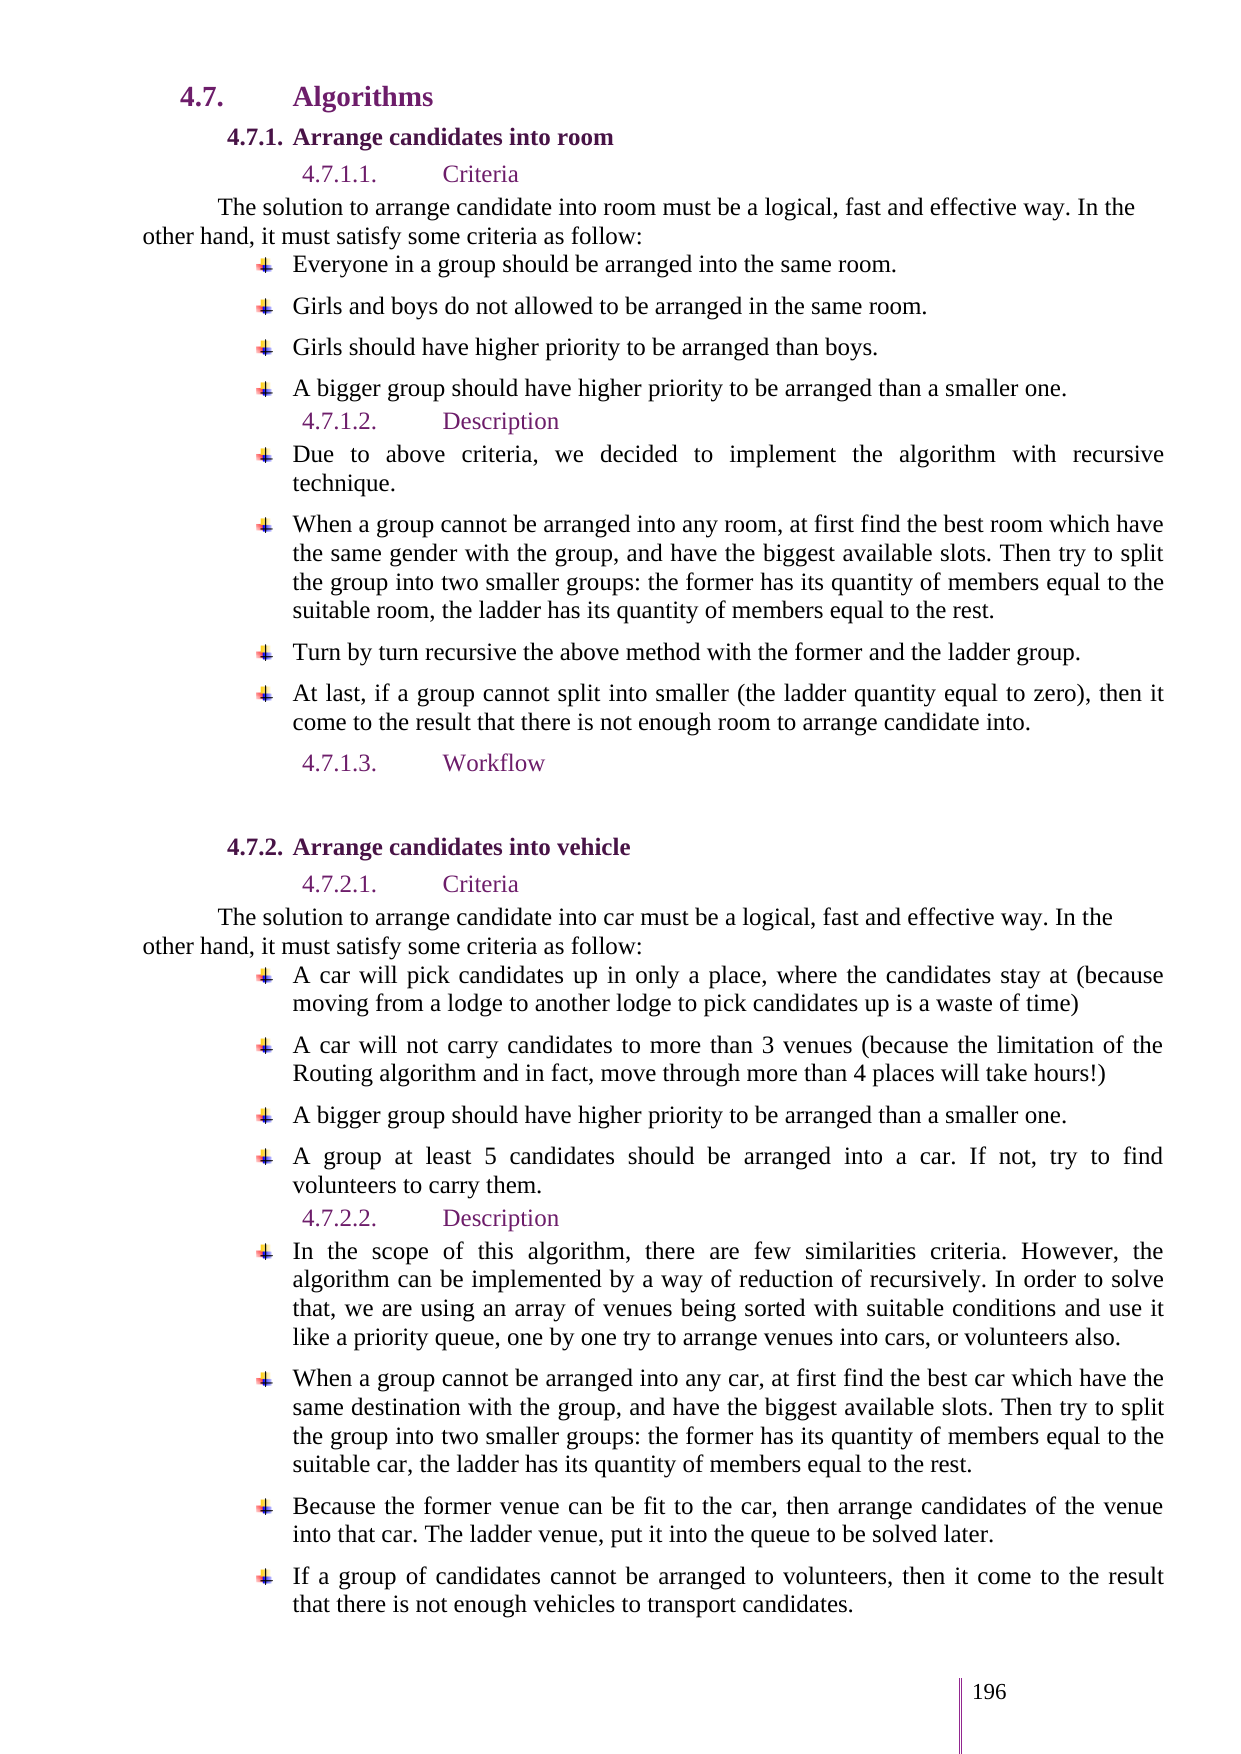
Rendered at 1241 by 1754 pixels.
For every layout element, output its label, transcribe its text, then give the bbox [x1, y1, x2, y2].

subtitle Arrange candidates into room [227, 122, 1165, 151]
list Turn by turn recursive the above method with the former and the ladder group. [255, 637, 1165, 666]
picture [256, 1370, 273, 1387]
list In the scope of this algorithm, there are few similarities criteria. However, the algorithm can be implemented by a way of reduction of recursively. In order to solve that, we are using an array of venues being sorted with suitable conditions and use it like a priority queue, one by one try to arrange venues into cars, or volunteers also. [255, 1236, 1165, 1351]
subtitle Arrange candidates into vehicle [227, 832, 1165, 861]
picture [256, 1147, 273, 1165]
list At last, if a group cannot split into smaller (the ladder quantity equal to zero), then it come to the result that there is not enough room to arrange candidate into. [255, 678, 1165, 736]
list When a group cannot be arranged into any car, at first find the best car which have the same destination with the group, and have the biggest available slots. Then try to split the group into two smaller groups: the former has its quantity of members equal to the suitable car, the ladder has its quantity of members equal to the rest. [255, 1363, 1165, 1478]
picture [256, 1036, 273, 1054]
list Because the former venue can be fit to the car, then arrange candidates of the venue into that car. The ladder venue, put it into the queue to be solved later. [255, 1491, 1165, 1548]
list Due to above criteria, we decided to implement the algorithm with recursive technique. [255, 439, 1165, 497]
picture [256, 297, 273, 315]
picture [256, 446, 273, 463]
list Girls and boys do not allowed to be arranged in the same room. [255, 291, 1165, 319]
text The solution to arrange candidate into room must be a logical, fast and effective way. In the other hand, it must satisfy some criteria as follow: [142, 192, 1165, 249]
picture [256, 380, 273, 397]
subtitle Algorithms [180, 79, 1165, 113]
list If a group of candidates cannot be arranged to volunteers, then it come to the result that there is not enough vehicles to transport candidates. [255, 1561, 1165, 1618]
subtitle Criteria [302, 869, 1165, 898]
picture [256, 1567, 273, 1585]
list Girls should have higher priority to be arranged than boys. [255, 332, 1165, 361]
list A bigger group should have higher priority to be arranged than a smaller one. [255, 1100, 1165, 1128]
list When a group cannot be arranged into any room, at first find the best room which have the same gender with the group, and have the biggest available slots. Then try to split the group into two smaller groups: the former has its quantity of members equal to the suitable room, the ladder has its quantity of members equal to the rest. [255, 509, 1165, 624]
picture [256, 643, 273, 661]
picture [256, 516, 273, 533]
picture [256, 684, 273, 702]
picture [256, 1106, 273, 1124]
picture [256, 1497, 273, 1515]
subtitle Workflow [302, 748, 1165, 777]
picture [256, 1242, 273, 1260]
list A bigger group should have higher priority to be arranged than a smaller one. [255, 373, 1165, 402]
picture [256, 256, 273, 273]
subtitle Criteria [302, 159, 1165, 188]
list A car will pick candidates up in only a place, where the candidates stay at (because moving from a lodge to another lodge to pick candidates up is a waste of time) [255, 960, 1165, 1017]
list Everyone in a group should be arranged into the same room. [255, 249, 1165, 278]
list A group at least 5 candidates should be arranged into a car. If not, try to find volunteers to carry them. [255, 1141, 1165, 1198]
picture [256, 338, 273, 356]
text The solution to arrange candidate into car must be a logical, fast and effective way. In the other hand, it must satisfy some criteria as follow: [142, 902, 1165, 960]
subtitle Description [302, 406, 1165, 435]
list A car will not carry candidates to more than 3 venues (because the limitation of the Routing algorithm and in fact, move through more than 4 places will take hours!) [255, 1030, 1165, 1087]
picture [256, 966, 273, 984]
subtitle Description [302, 1203, 1165, 1231]
